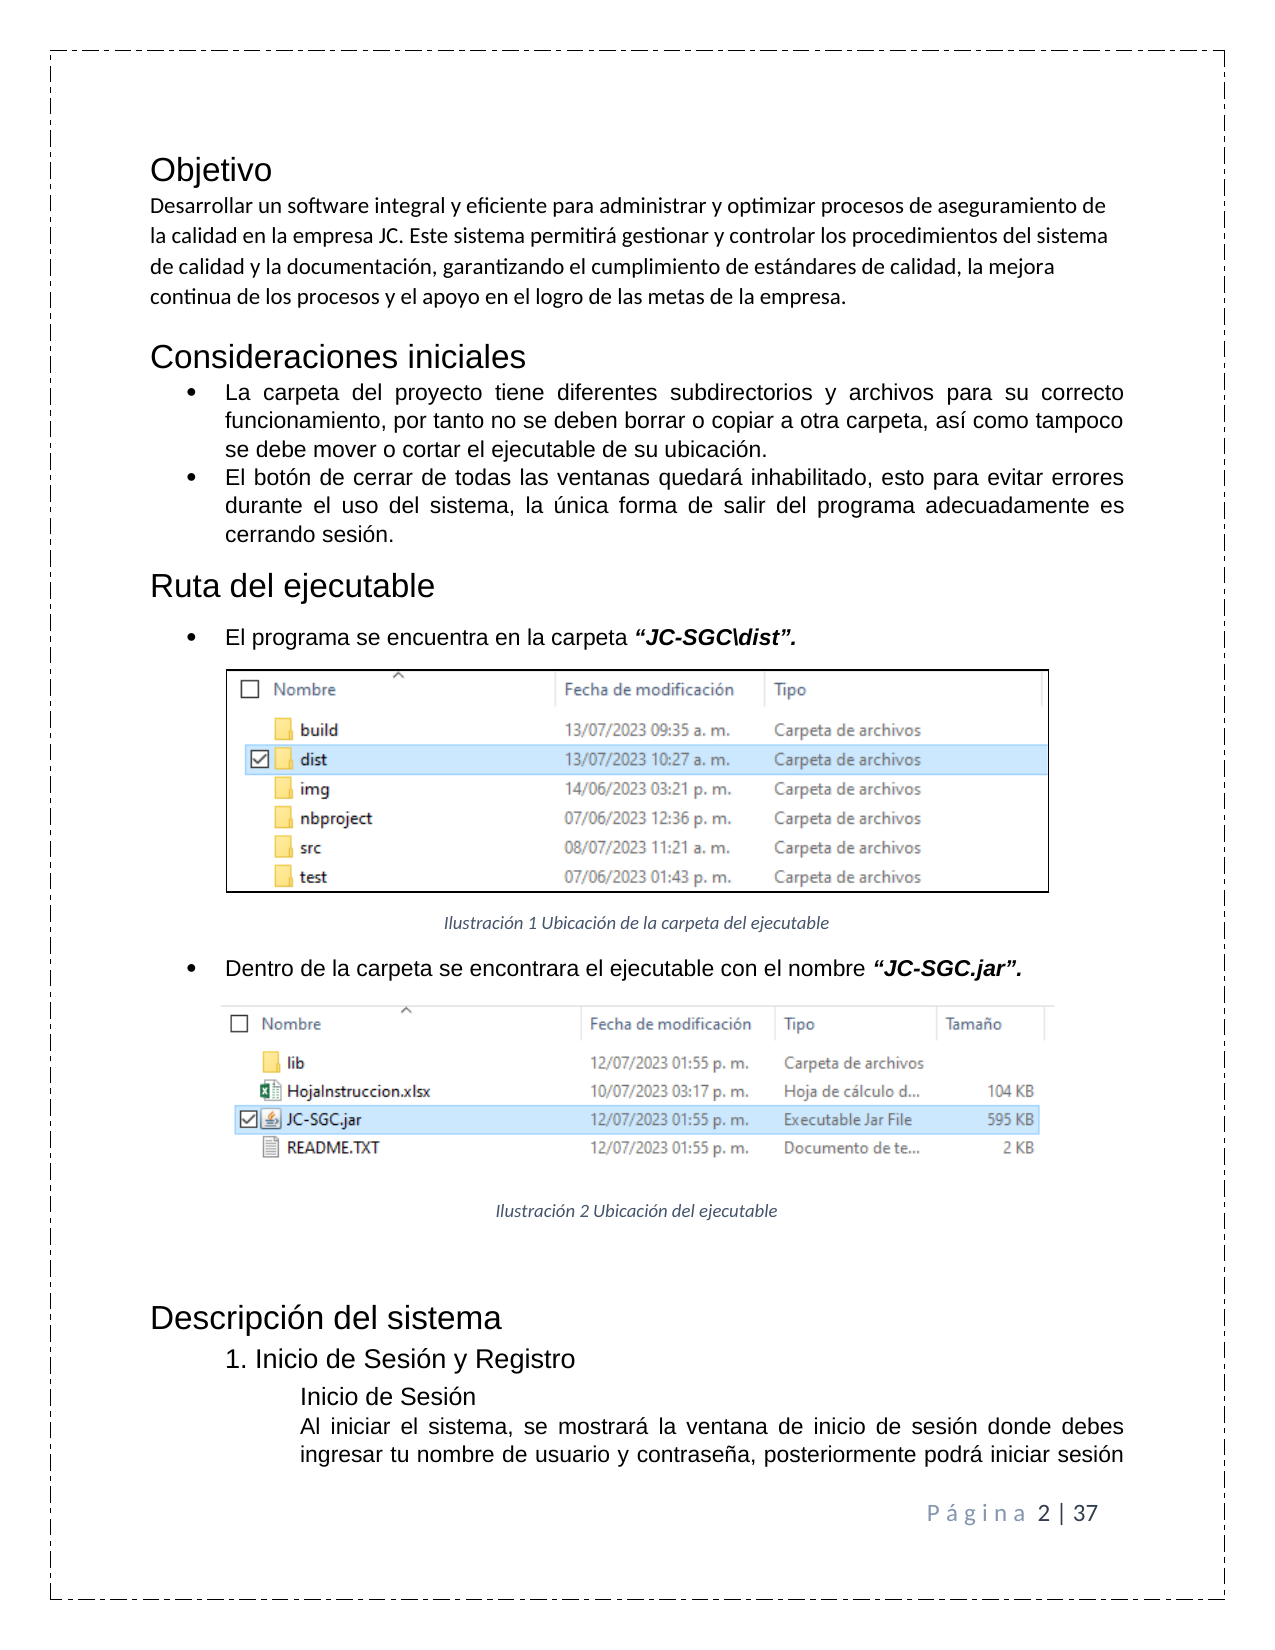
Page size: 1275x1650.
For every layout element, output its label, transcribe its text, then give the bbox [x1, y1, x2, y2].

list El botón de cerrar de todas las ventanas quedará inhabilitado, esto para evitar errores durante el uso del sistema, la única forma de salir del programa adecuadamente es cerrando sesión. [187, 464, 1125, 547]
subtitle Objetivo [150, 150, 1125, 188]
subtitle Descripción del sistema [150, 1298, 1125, 1336]
picture [220, 1000, 1055, 1181]
list Dentro de la carpeta se encontrara el ejecutable con el nombre “JC-SGC.jar”. [187, 955, 1125, 982]
subtitle Consideraciones iniciales [150, 337, 1125, 376]
text Ruta del ejecutable [150, 566, 1125, 604]
picture [227, 671, 1048, 891]
text Desarrollar un software integral y eficiente para administrar y optimizar procesos de aseguramiento de la calidad en la empresa JC. Este sistema permitirá gestionar y controlar los procedimientos del sistema de calidad y la documentación, garantizando el cumplimiento de estándares de calidad, la mejora continua de los procesos y el apoyo en el logro de las metas de la empresa. [150, 191, 1125, 310]
text Ilustración 2 Ubicación del ejecutable [150, 1199, 1125, 1222]
text Ilustración 1 Ubicación de la carpeta del ejecutable [150, 912, 1125, 934]
subtitle Inicio de Sesión [150, 1381, 1125, 1410]
list El programa se encuentra en la carpeta “JC-SGC\dist”. [187, 624, 1125, 651]
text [300, 1413, 1125, 1468]
list La carpeta del proyecto tiene diferentes subdirectorios y archivos para su correcto funcionamiento, por tanto no se deben borrar o copiar a otra carpeta, así como tampoco se debe mover o cortar el ejecutable de su ubicación. [187, 379, 1125, 462]
subtitle 1. Inicio de Sesión y Registro [150, 1343, 1125, 1375]
